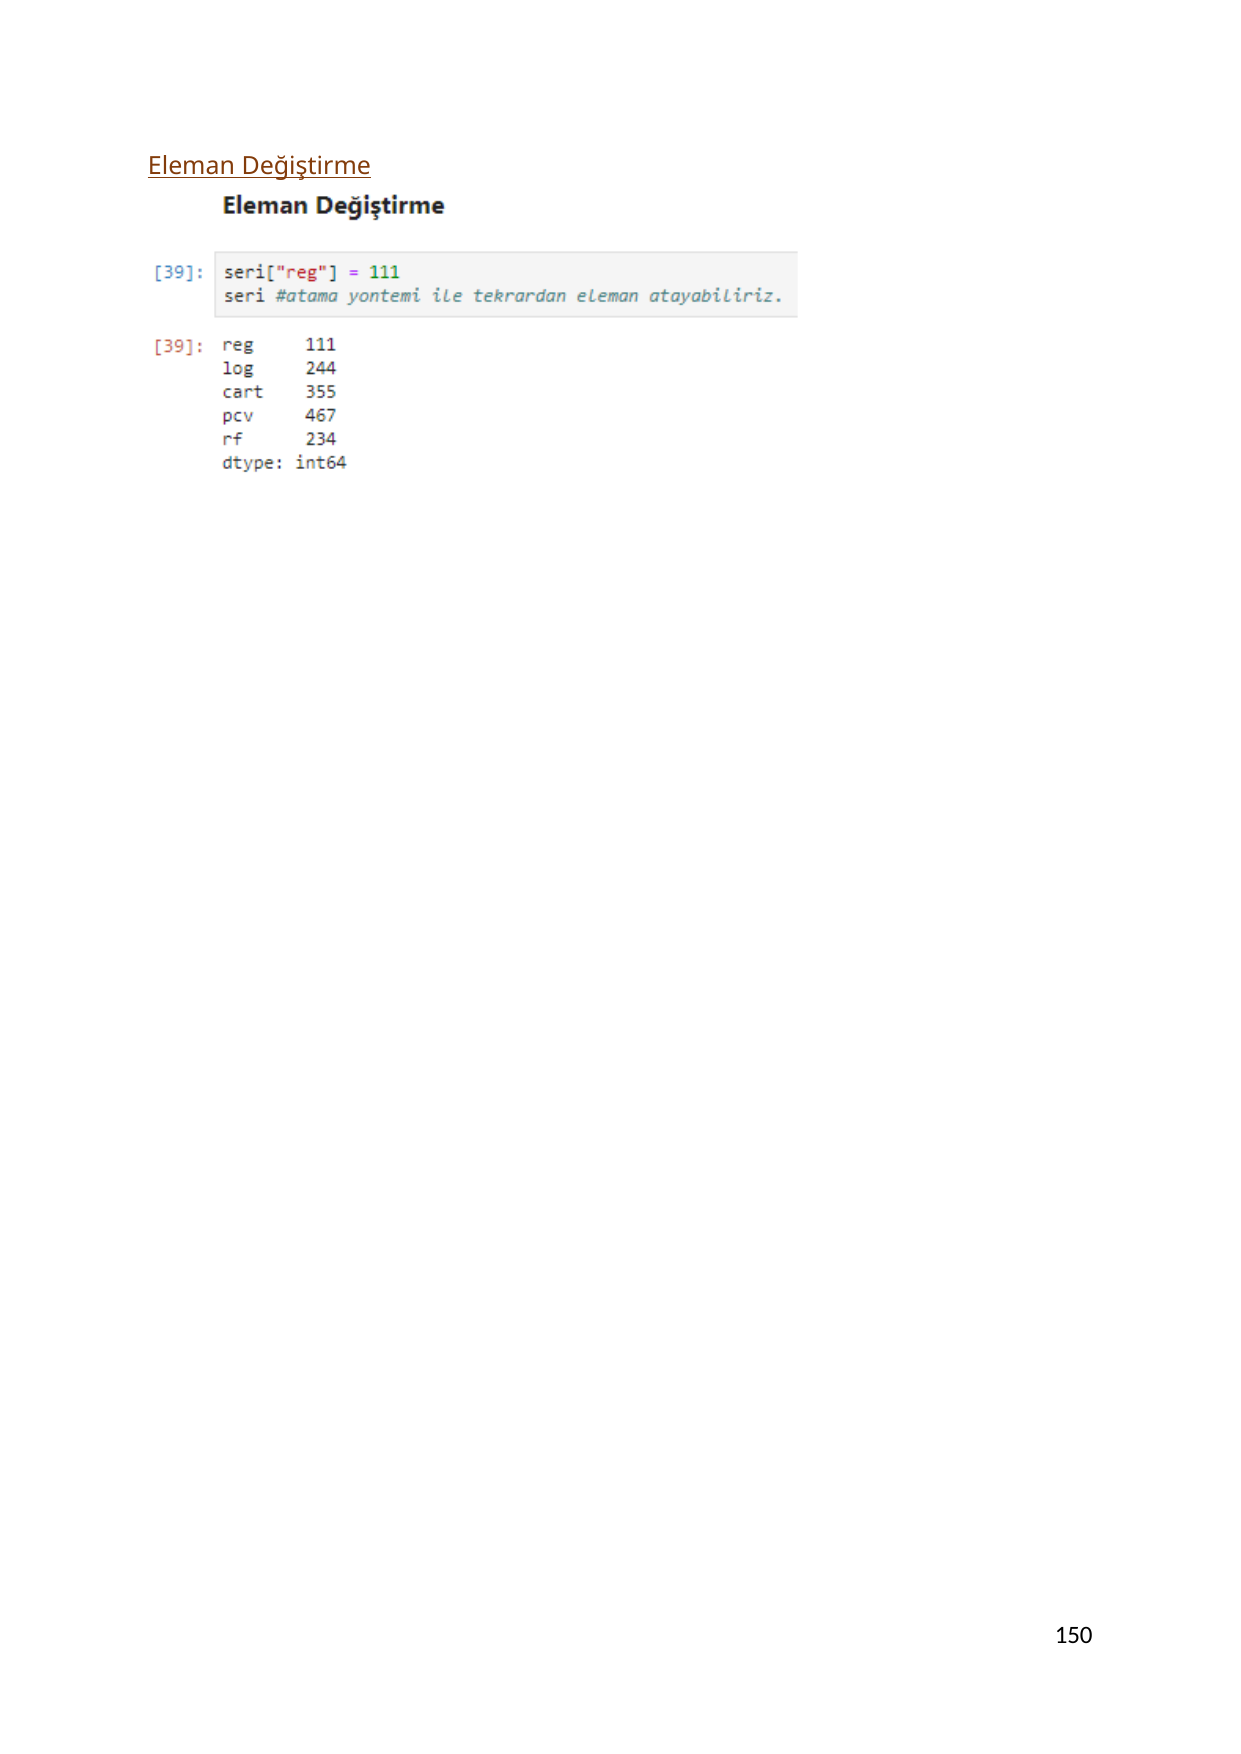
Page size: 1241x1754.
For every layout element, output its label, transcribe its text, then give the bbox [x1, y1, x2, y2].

subtitle Eleman Değiştirme [148, 148, 1092, 182]
picture [147, 184, 798, 491]
